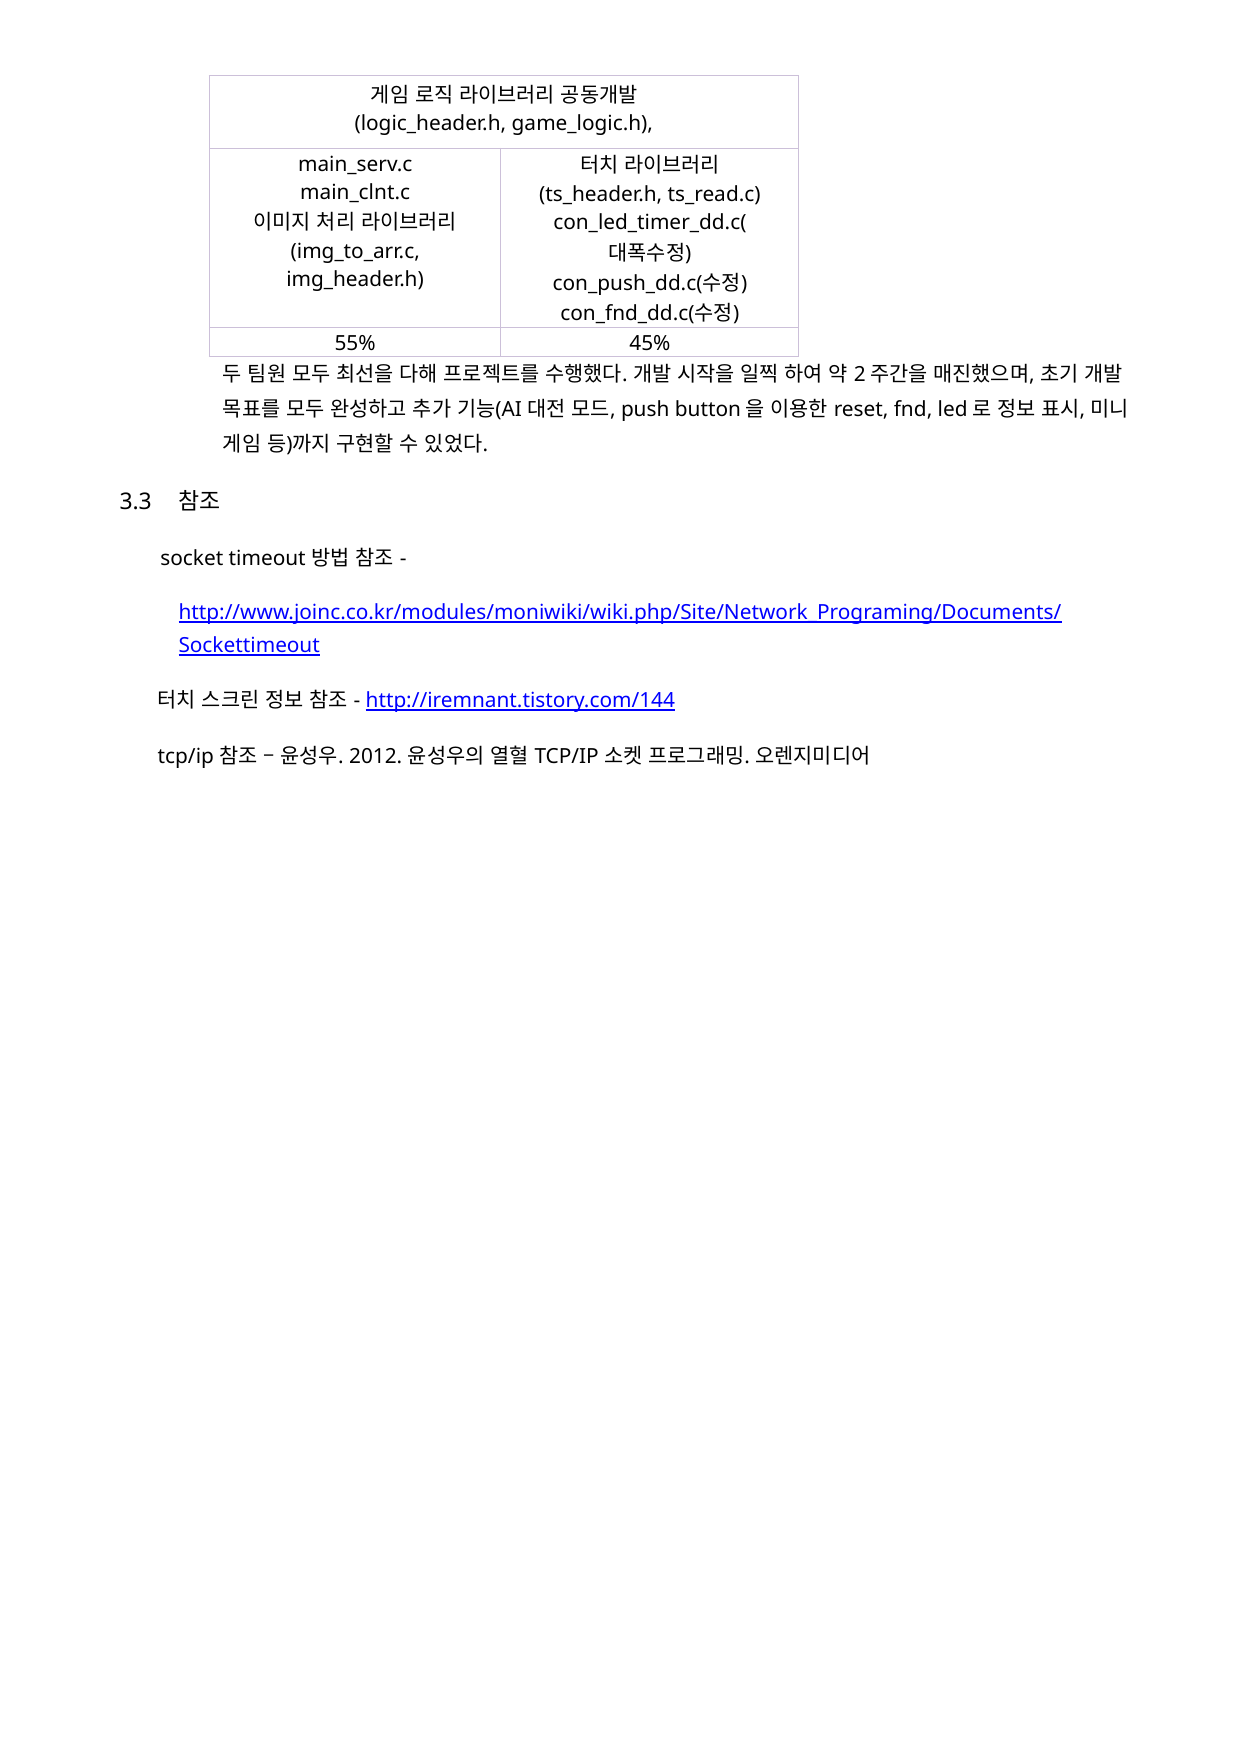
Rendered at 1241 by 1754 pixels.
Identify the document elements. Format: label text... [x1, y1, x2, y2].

table_cell 터치 라이브러리 (ts_header.h, ts_read.c) con_led_timer_dd.c(대폭수정) con_push_dd.c(수정) con_fnd_dd.c(수정) [501, 149, 798, 327]
table_cell 45% [501, 328, 798, 356]
list 두 팀원 모두 최선을 다해 프로젝트를 수행했다. 개발 시작을 일찍 하여 약 2주간을 매진했으며, 초기 개발 목표를 모두 완성하고 추가 기능(AI 대전 모드, push button을 이용한 reset, fnd, led로 정보 표시, 미니 게임 등)까지 구현할 수 있었다. [223, 357, 1165, 457]
list socket timeout 방법 참조 - [160, 542, 1165, 572]
list http://www.joinc.co.kr/modules/moniwiki/wiki.php/Site/Network_Programing/Documents/Sockettimeout [178, 597, 1165, 658]
list 참조 [119, 482, 1165, 516]
table_cell main_serv.c main_clnt.c 이미지 처리 라이브러리 (img_to_arr.c, img_header.h) [210, 149, 500, 327]
list 터치 스크린 정보 참조 - http://iremnant.tistory.com/144 [157, 683, 1165, 714]
list tcp/ip 참조 – 윤성우. 2012. 윤성우의 열혈 TCP/IP 소켓 프로그래밍. 오렌지미디어 [157, 739, 1165, 769]
table_cell 게임 로직 라이브러리 공동개발 (logic_header.h, game_logic.h), [210, 76, 798, 148]
table_cell 55% [210, 328, 500, 356]
